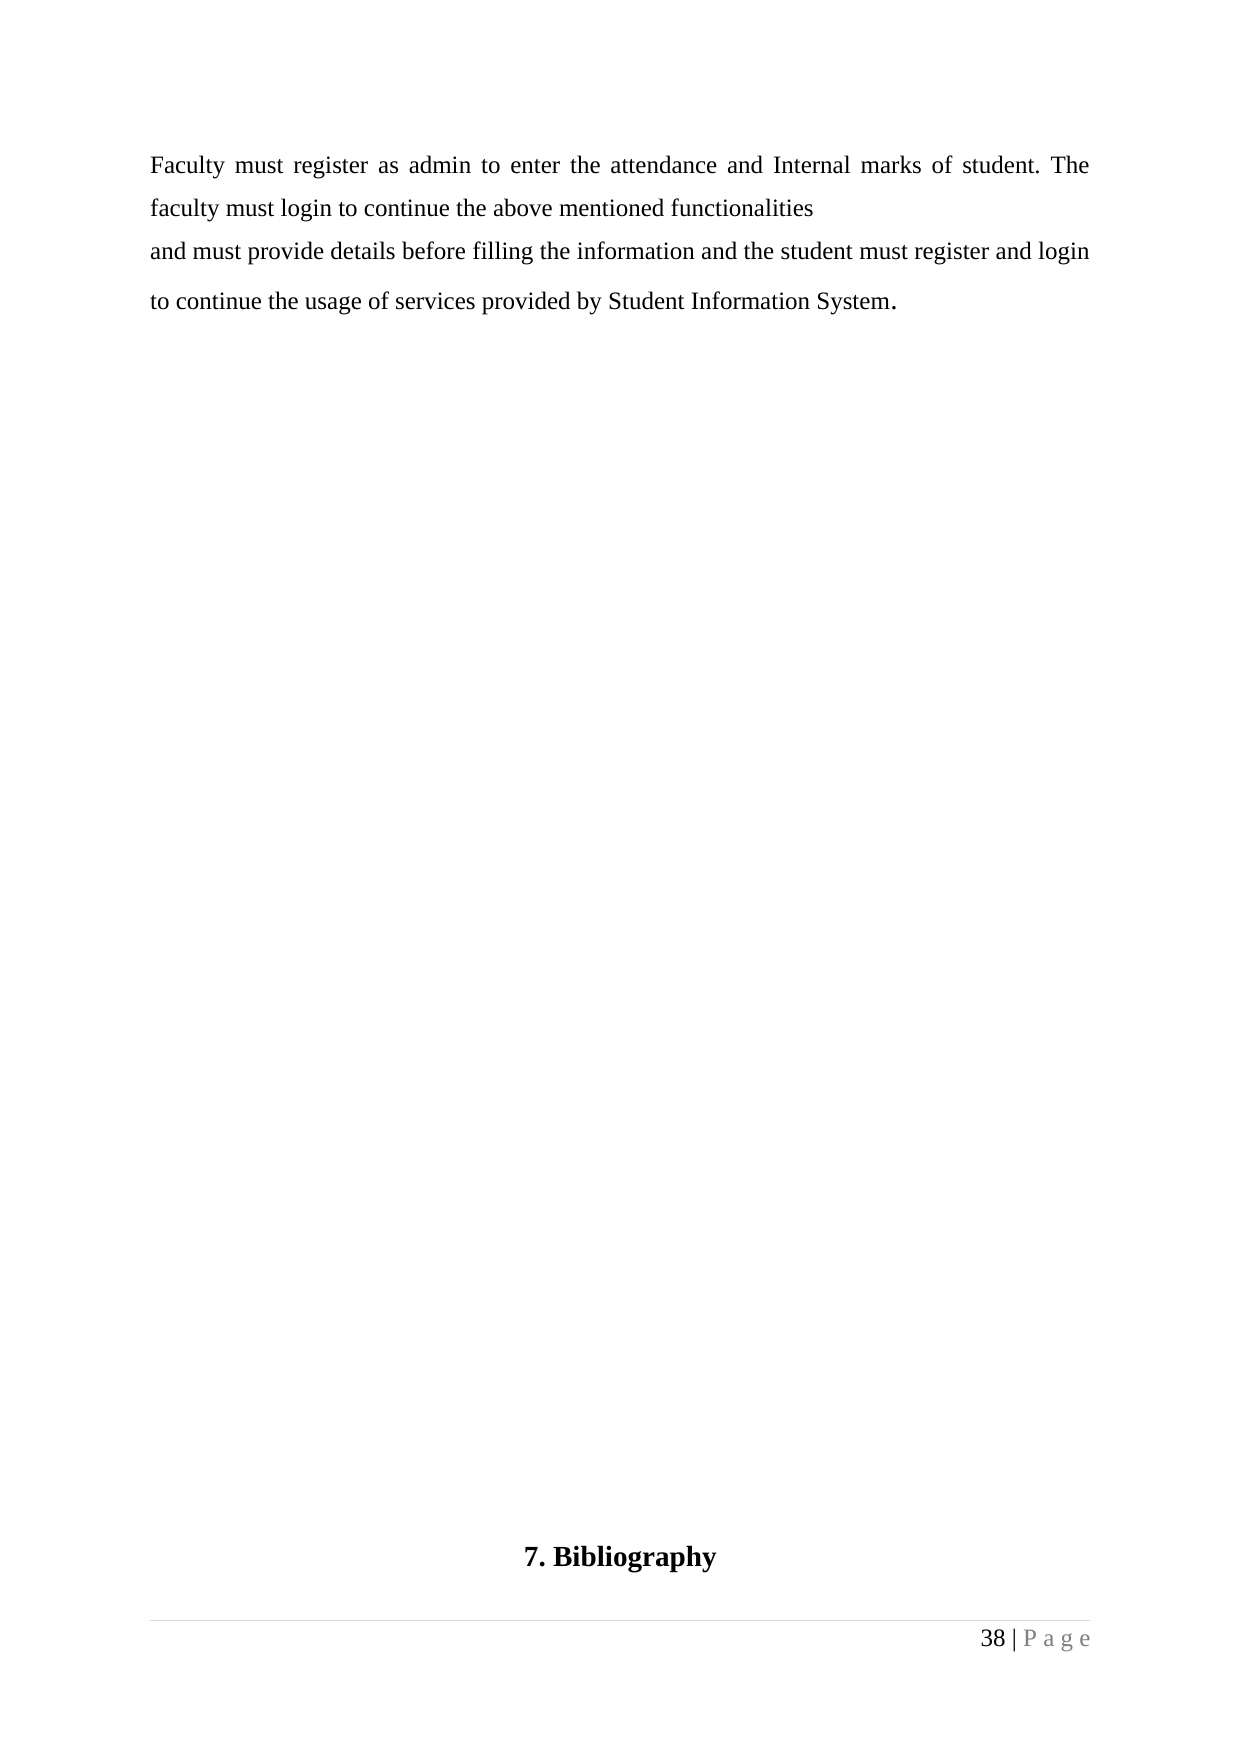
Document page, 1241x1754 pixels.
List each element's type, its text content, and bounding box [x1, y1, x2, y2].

text and must provide details before filling the information and the student must register and login to continue the usage of services provided by Student Information System. [150, 236, 1090, 315]
text 7. Bibliography [150, 1539, 1090, 1573]
text Faculty must register as admin to enter the attendance and Internal marks of student. The faculty must login to continue the above mentioned functionalities [150, 150, 1090, 222]
